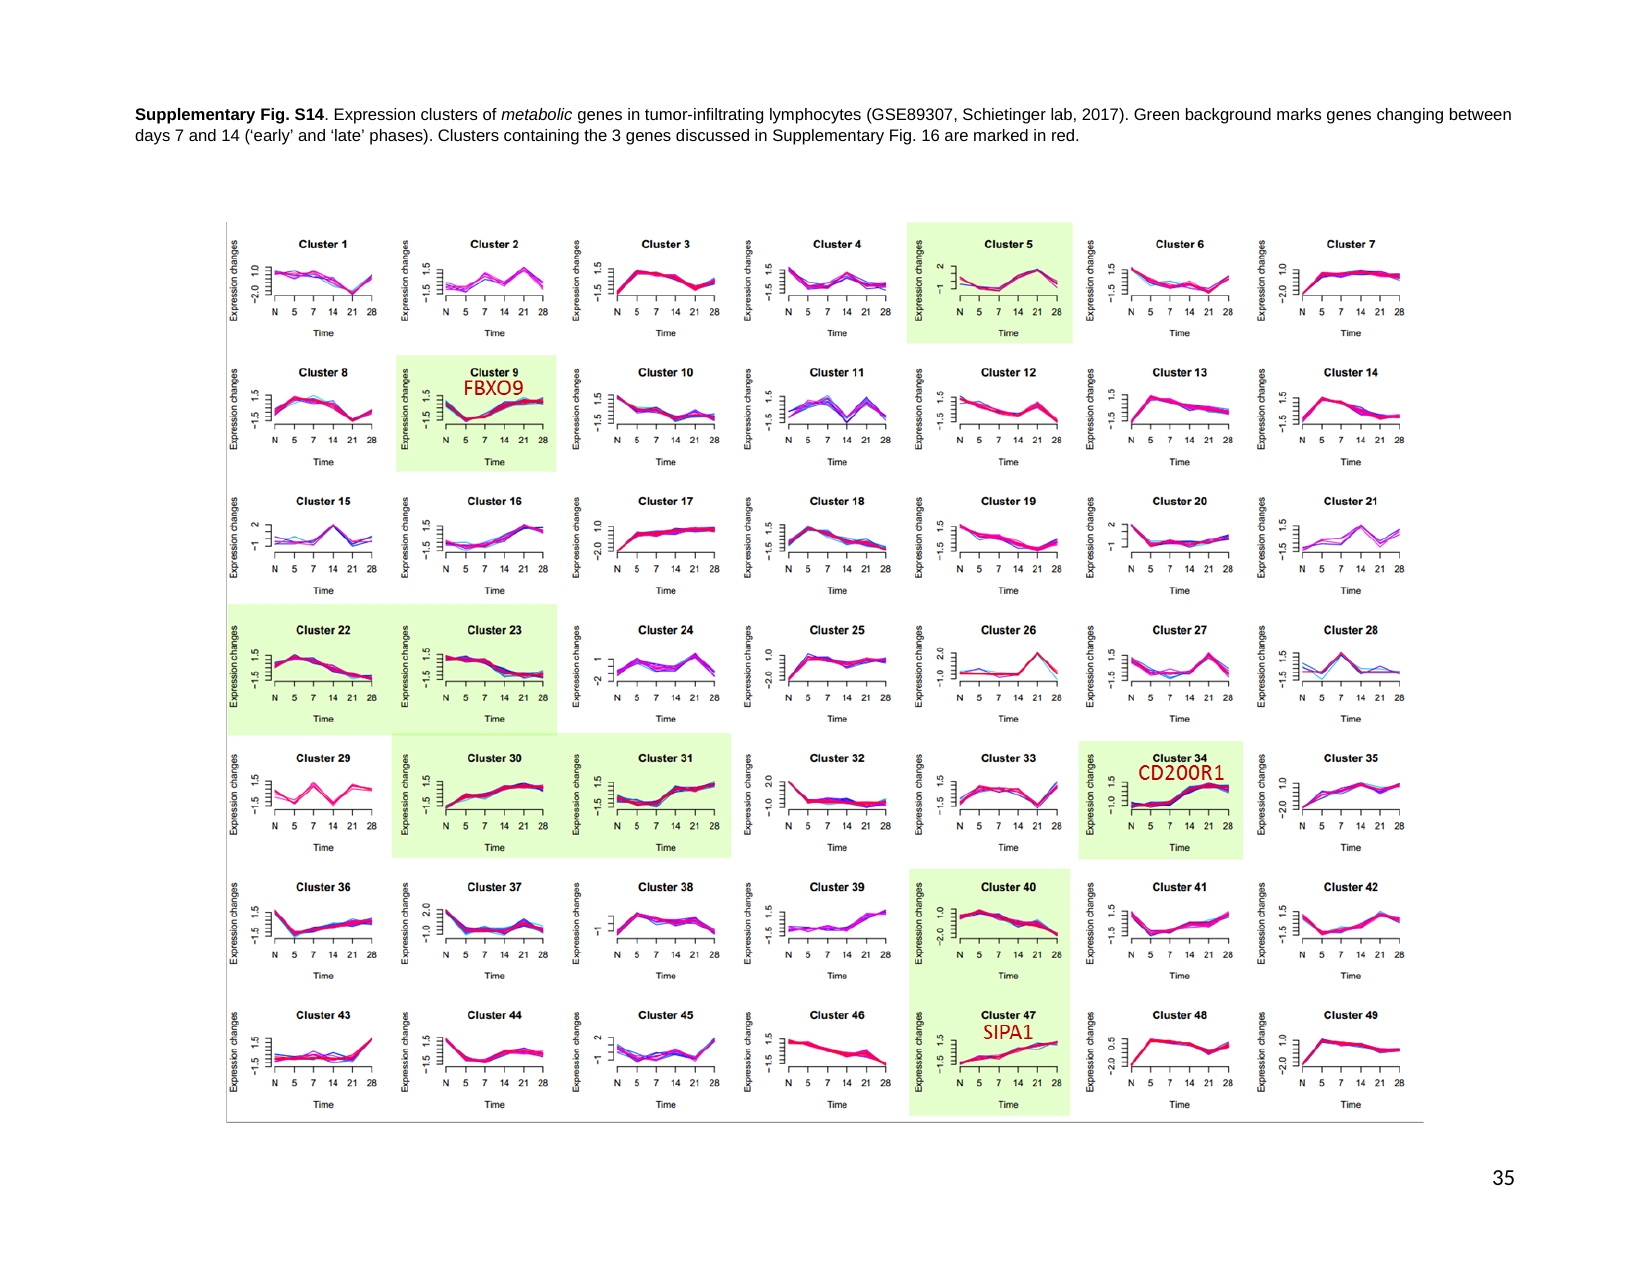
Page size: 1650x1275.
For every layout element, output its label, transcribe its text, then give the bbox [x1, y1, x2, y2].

picture [226, 222, 1424, 1123]
text Supplementary Fig. S14. Expression clusters of metabolic genes in tumor-infiltrating lymphocytes (GSE89307, Schietinger lab, 2017). Green background marks genes changing between days 7 and 14 (‘early’ and ‘late’ phases). Clusters containing the 3 genes discussed in Supplementary Fig. 16 are marked in red. [135, 105, 1515, 145]
